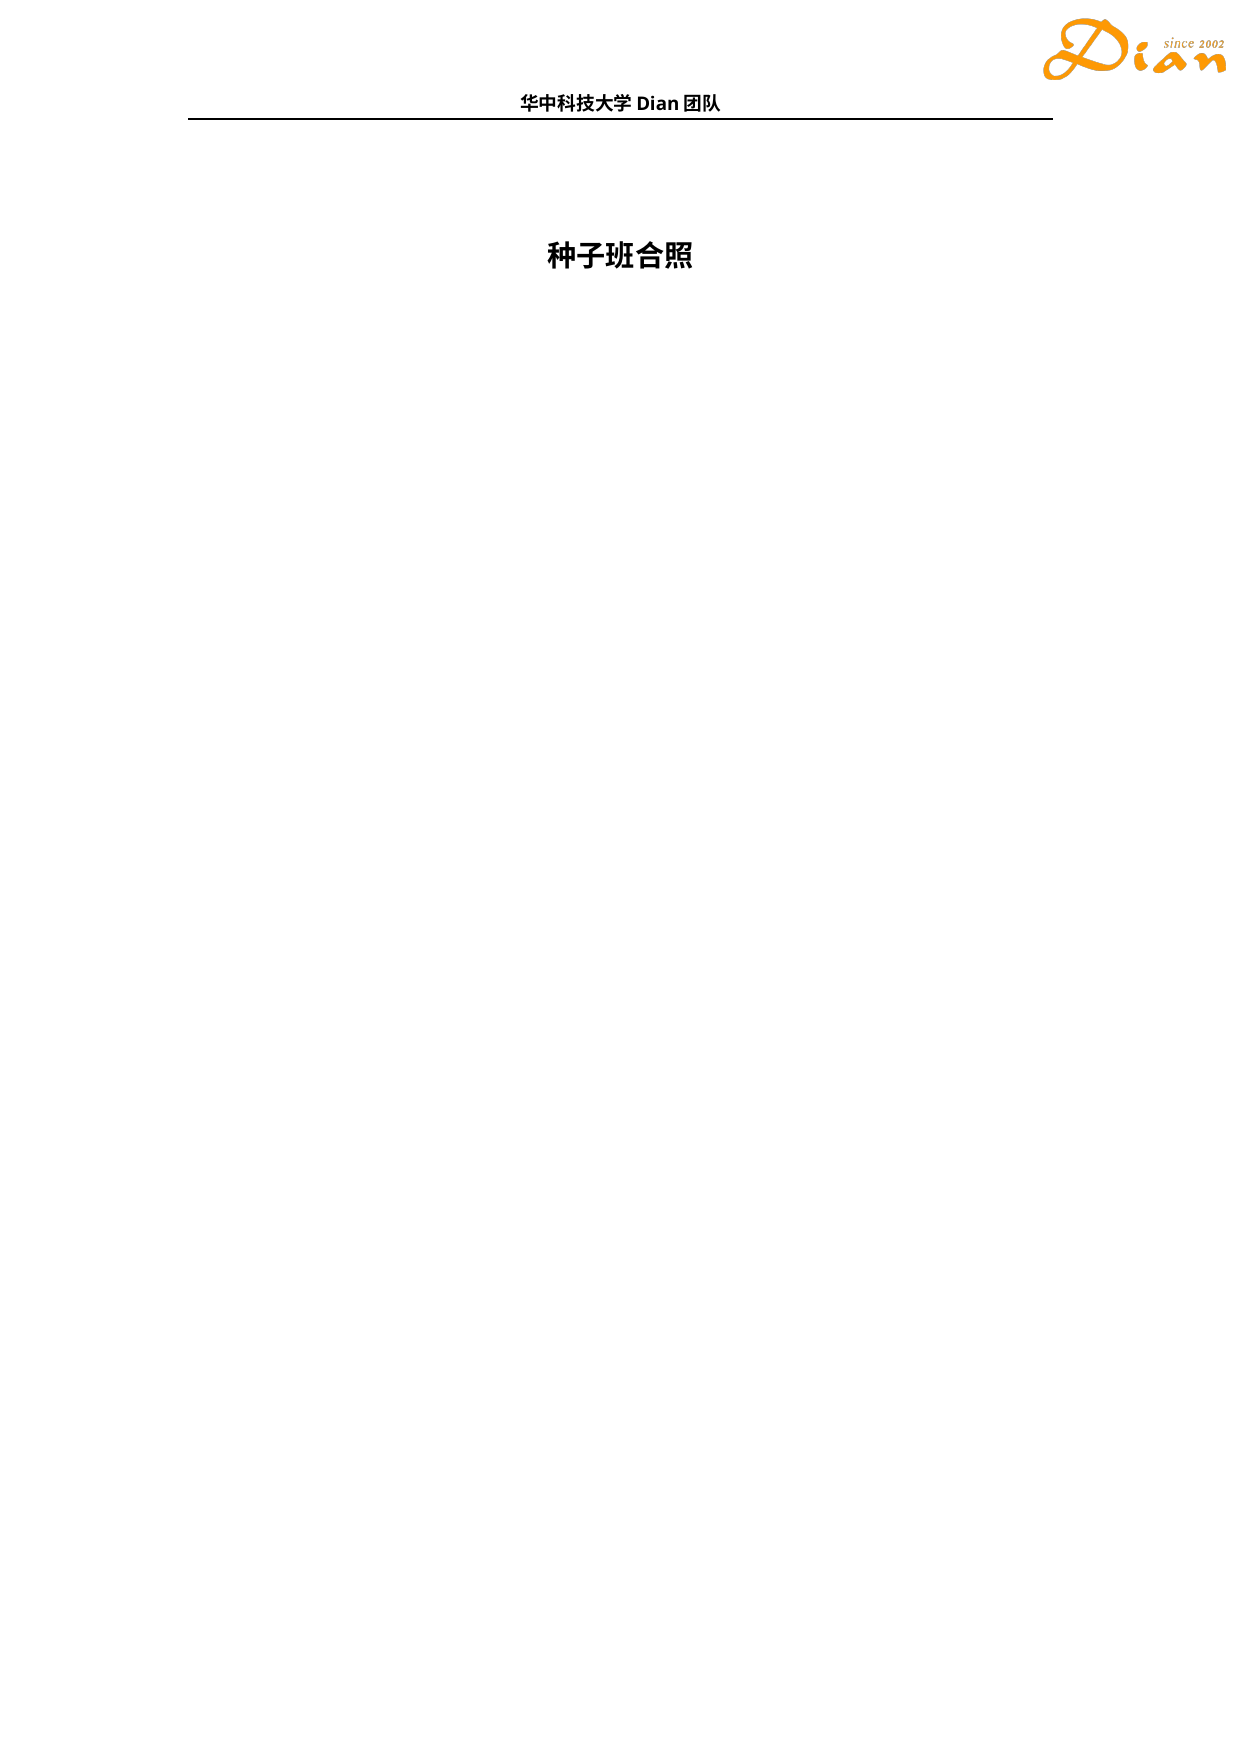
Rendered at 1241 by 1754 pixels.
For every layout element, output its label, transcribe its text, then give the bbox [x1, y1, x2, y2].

subtitle 种子班合照 [187, 222, 1053, 287]
picture [1031, 4, 1238, 89]
